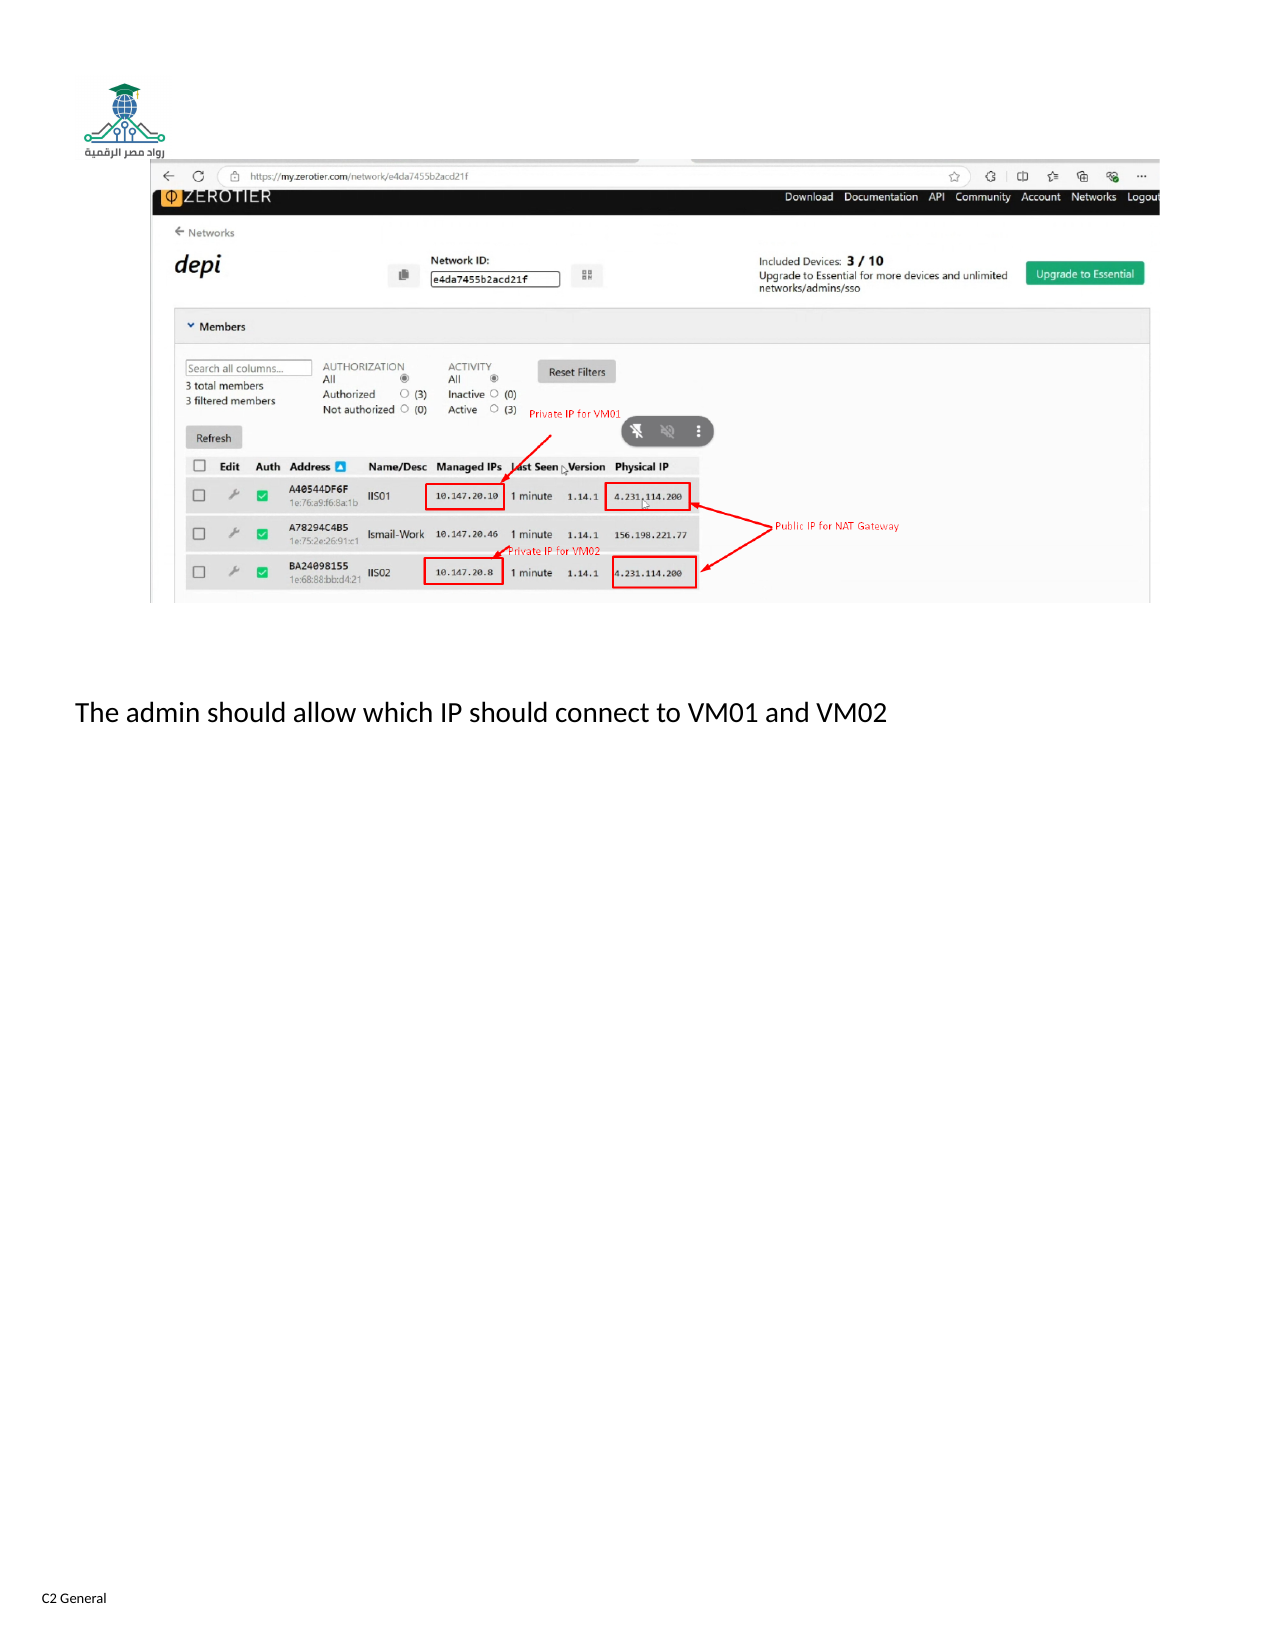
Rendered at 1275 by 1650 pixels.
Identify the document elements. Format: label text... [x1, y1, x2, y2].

text The admin should allow which IP should connect to VM01 and VM02 [75, 694, 1200, 729]
picture [75, 75, 1160, 603]
